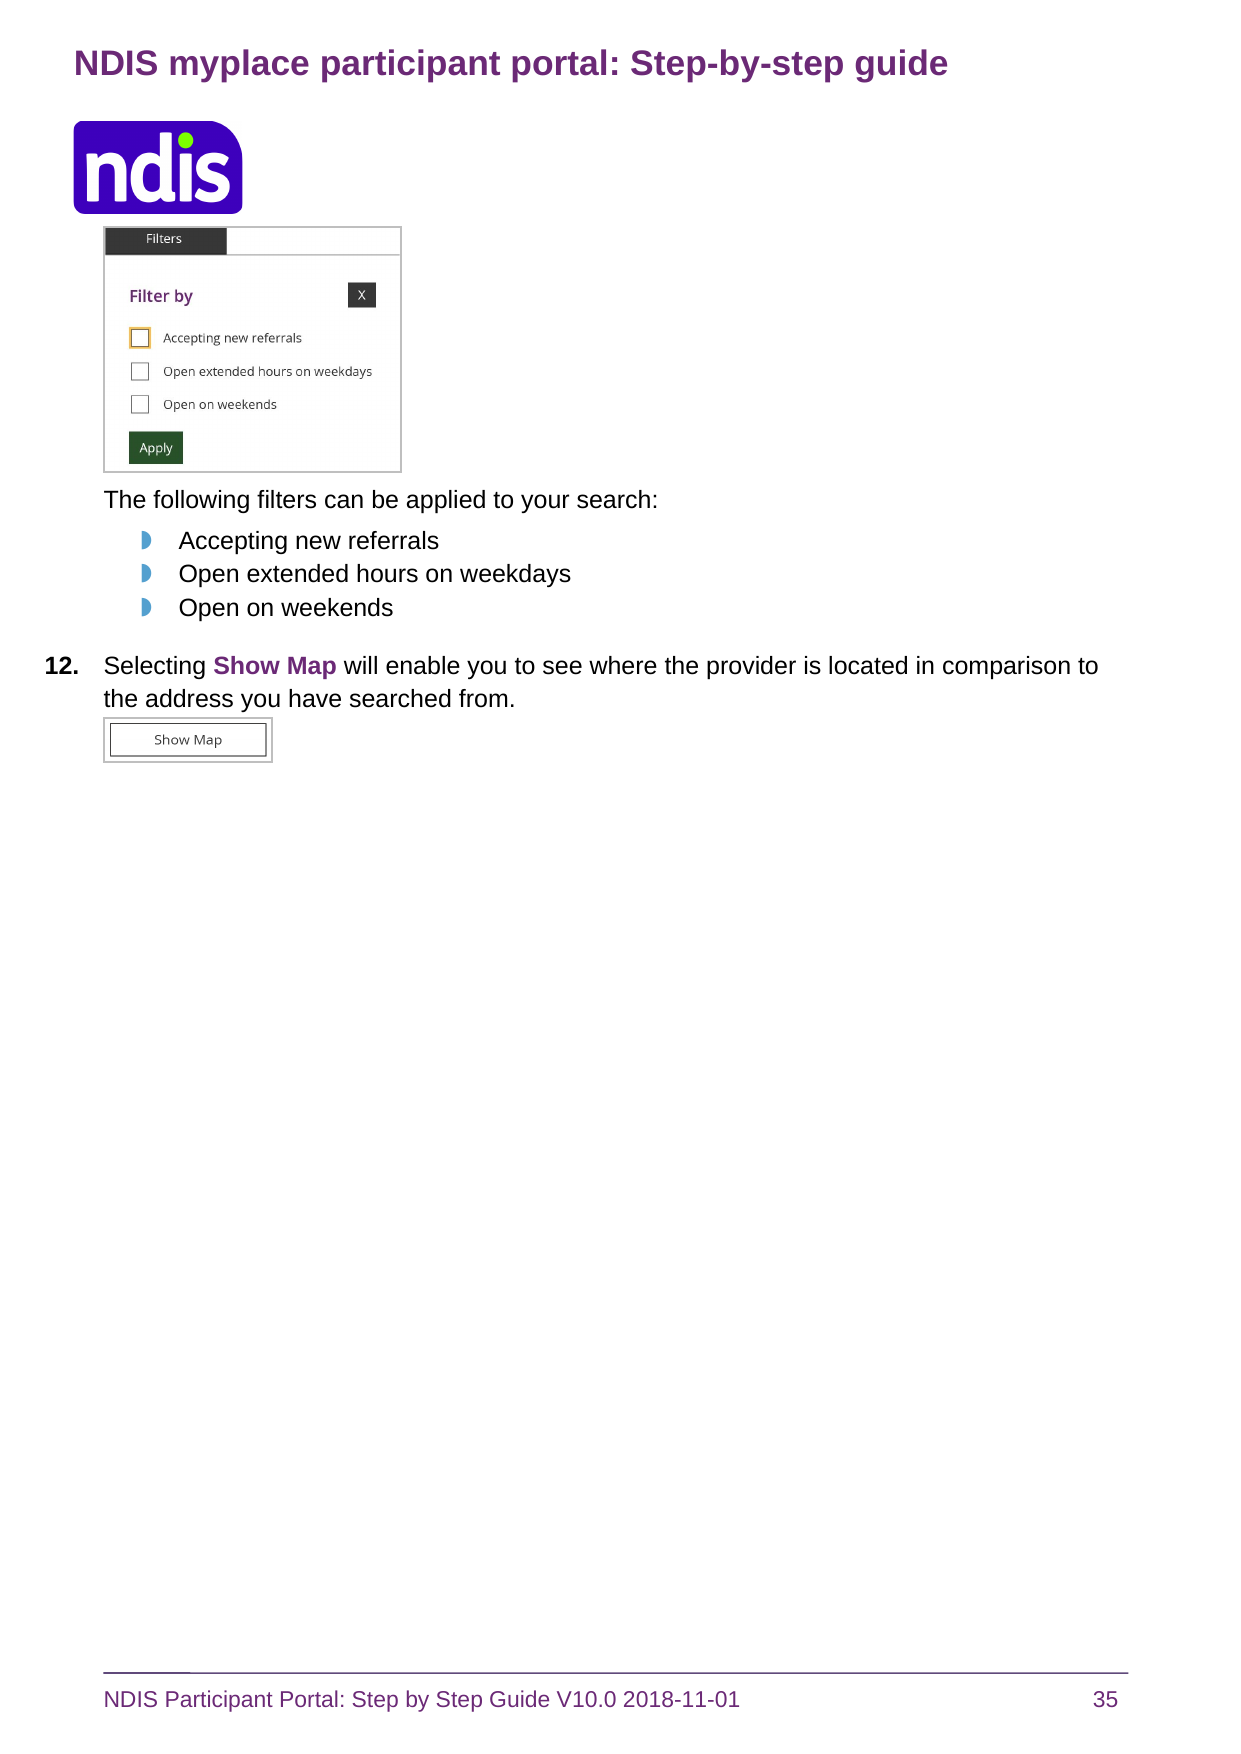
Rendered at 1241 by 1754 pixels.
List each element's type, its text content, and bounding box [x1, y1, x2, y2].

picture [105, 719, 271, 761]
text The following filters can be applied to your search: [103, 485, 1122, 514]
picture [105, 228, 400, 471]
list Selecting Show Map will enable you to see where the provider is located in comparison to the address you have searched from. [44, 651, 1122, 712]
list Open extended hours on weekdays [141, 559, 1122, 588]
picture [73, 121, 243, 214]
list Accepting new referrals [141, 526, 1122, 555]
list Open on weekends [141, 593, 1122, 621]
